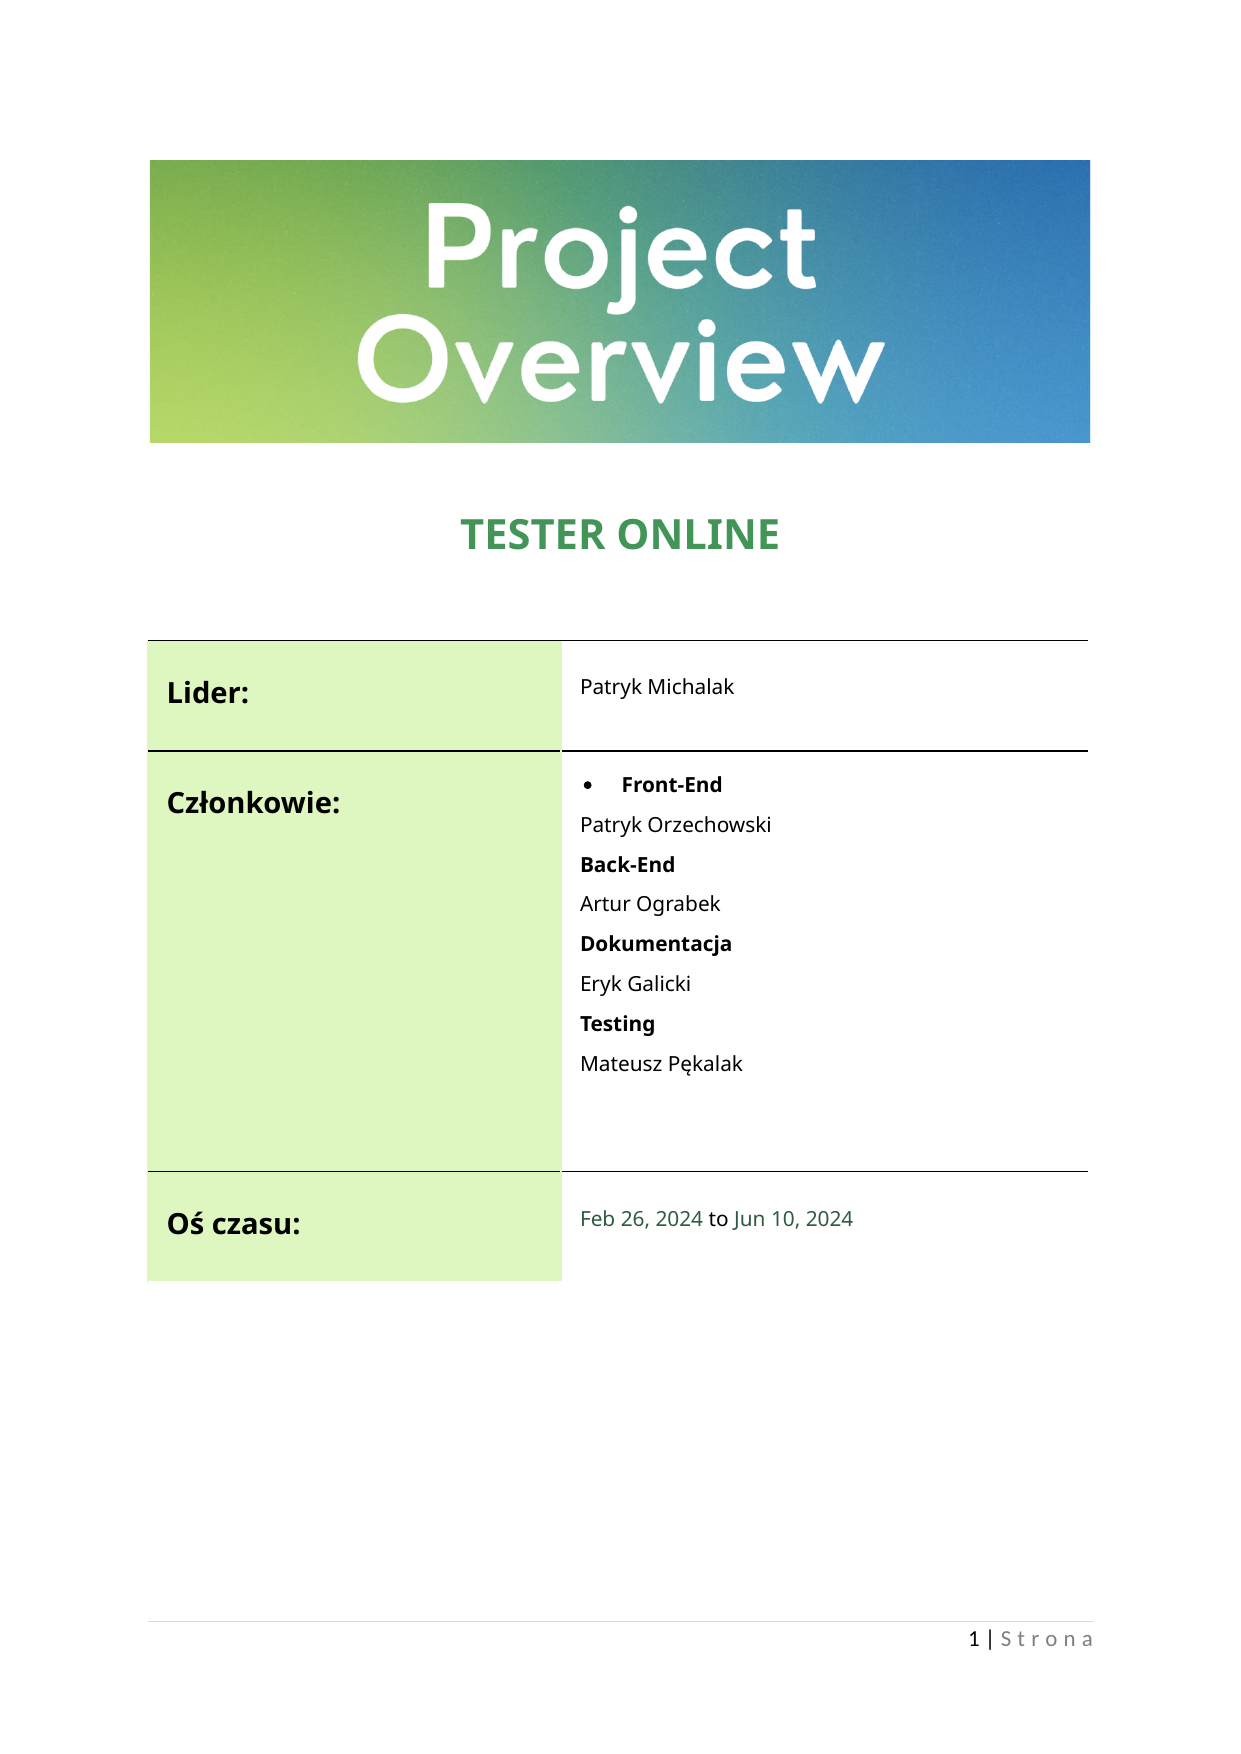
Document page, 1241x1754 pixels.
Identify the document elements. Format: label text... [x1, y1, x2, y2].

text TESTER ONLINE [148, 504, 1093, 561]
table_cell Członkowie: [148, 752, 560, 1171]
table_header Patryk Michalak [562, 641, 1088, 750]
table_cell Oś czasu: [148, 1172, 560, 1281]
table_cell Feb 26, 2024 to Jun 10, 2024 [562, 1172, 1088, 1281]
picture [149, 160, 1091, 443]
table_header Lider: [148, 641, 560, 750]
table_cell Front-End Patryk Orzechowski Back-End Artur Ograbek Dokumentacja Eryk Galicki Testing Mateusz Pękalak [562, 752, 1088, 1171]
